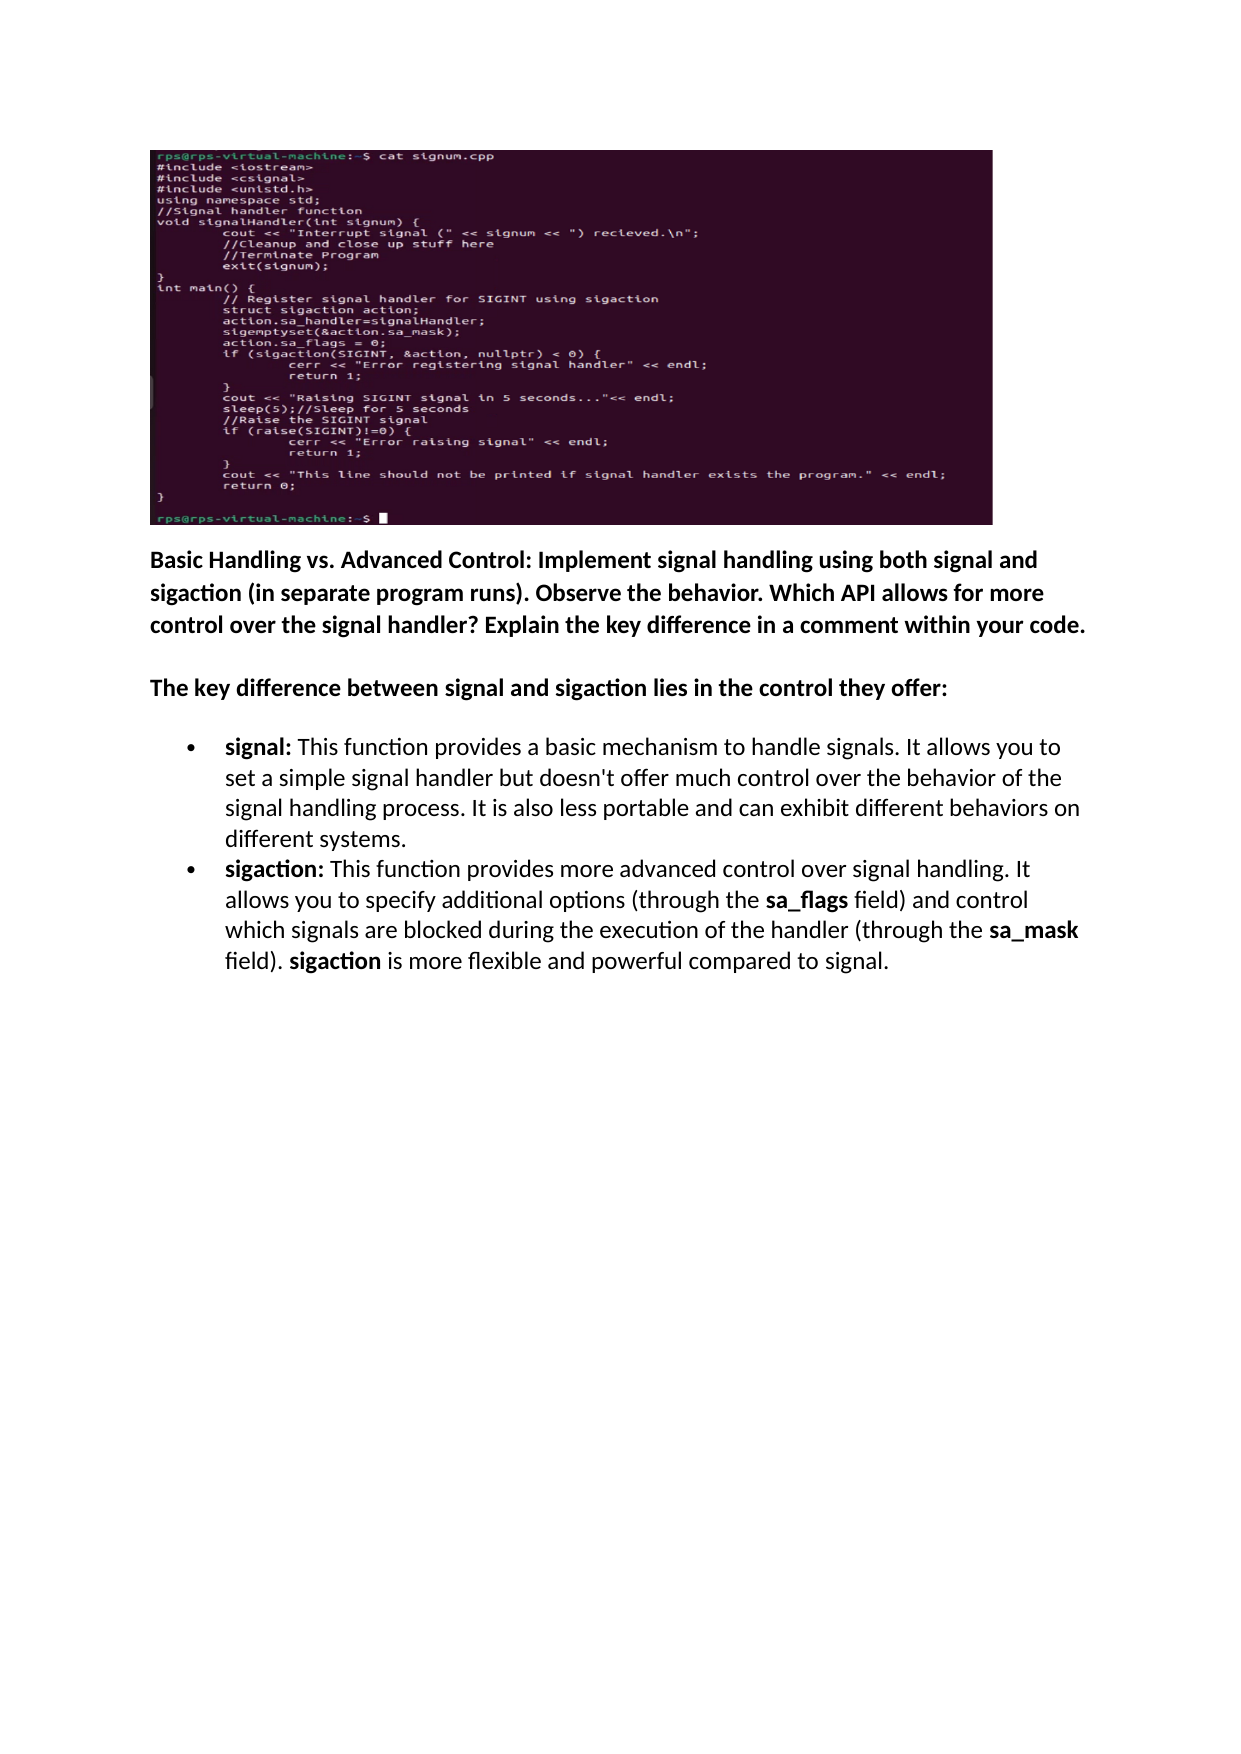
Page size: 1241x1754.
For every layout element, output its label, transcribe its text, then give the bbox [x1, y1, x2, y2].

list sigaction: This function provides more advanced control over signal handling. It allows you to specify additional options (through the sa_flags field) and control which signals are blocked during the execution of the handler (through the sa_mask field). sigaction is more flexible and powerful compared to signal. [187, 883, 1090, 1005]
picture [150, 150, 993, 525]
list signal: This function provides a basic mechanism to handle signals. It allows you to set a simple signal handler but doesn't offer much control over the behavior of the signal handling process. It is also less portable and can exhibit different behaviors on different systems. [187, 731, 1090, 853]
text Basic Handling vs. Advanced Control: Implement signal handling using both signal and sigaction (in separate program runs). Observe the behavior. Which API allows for more control over the signal handler? Explain the key difference in a comment within your code. [150, 544, 1090, 640]
text The key difference between signal and sigaction lies in the control they offer: [150, 672, 1090, 702]
